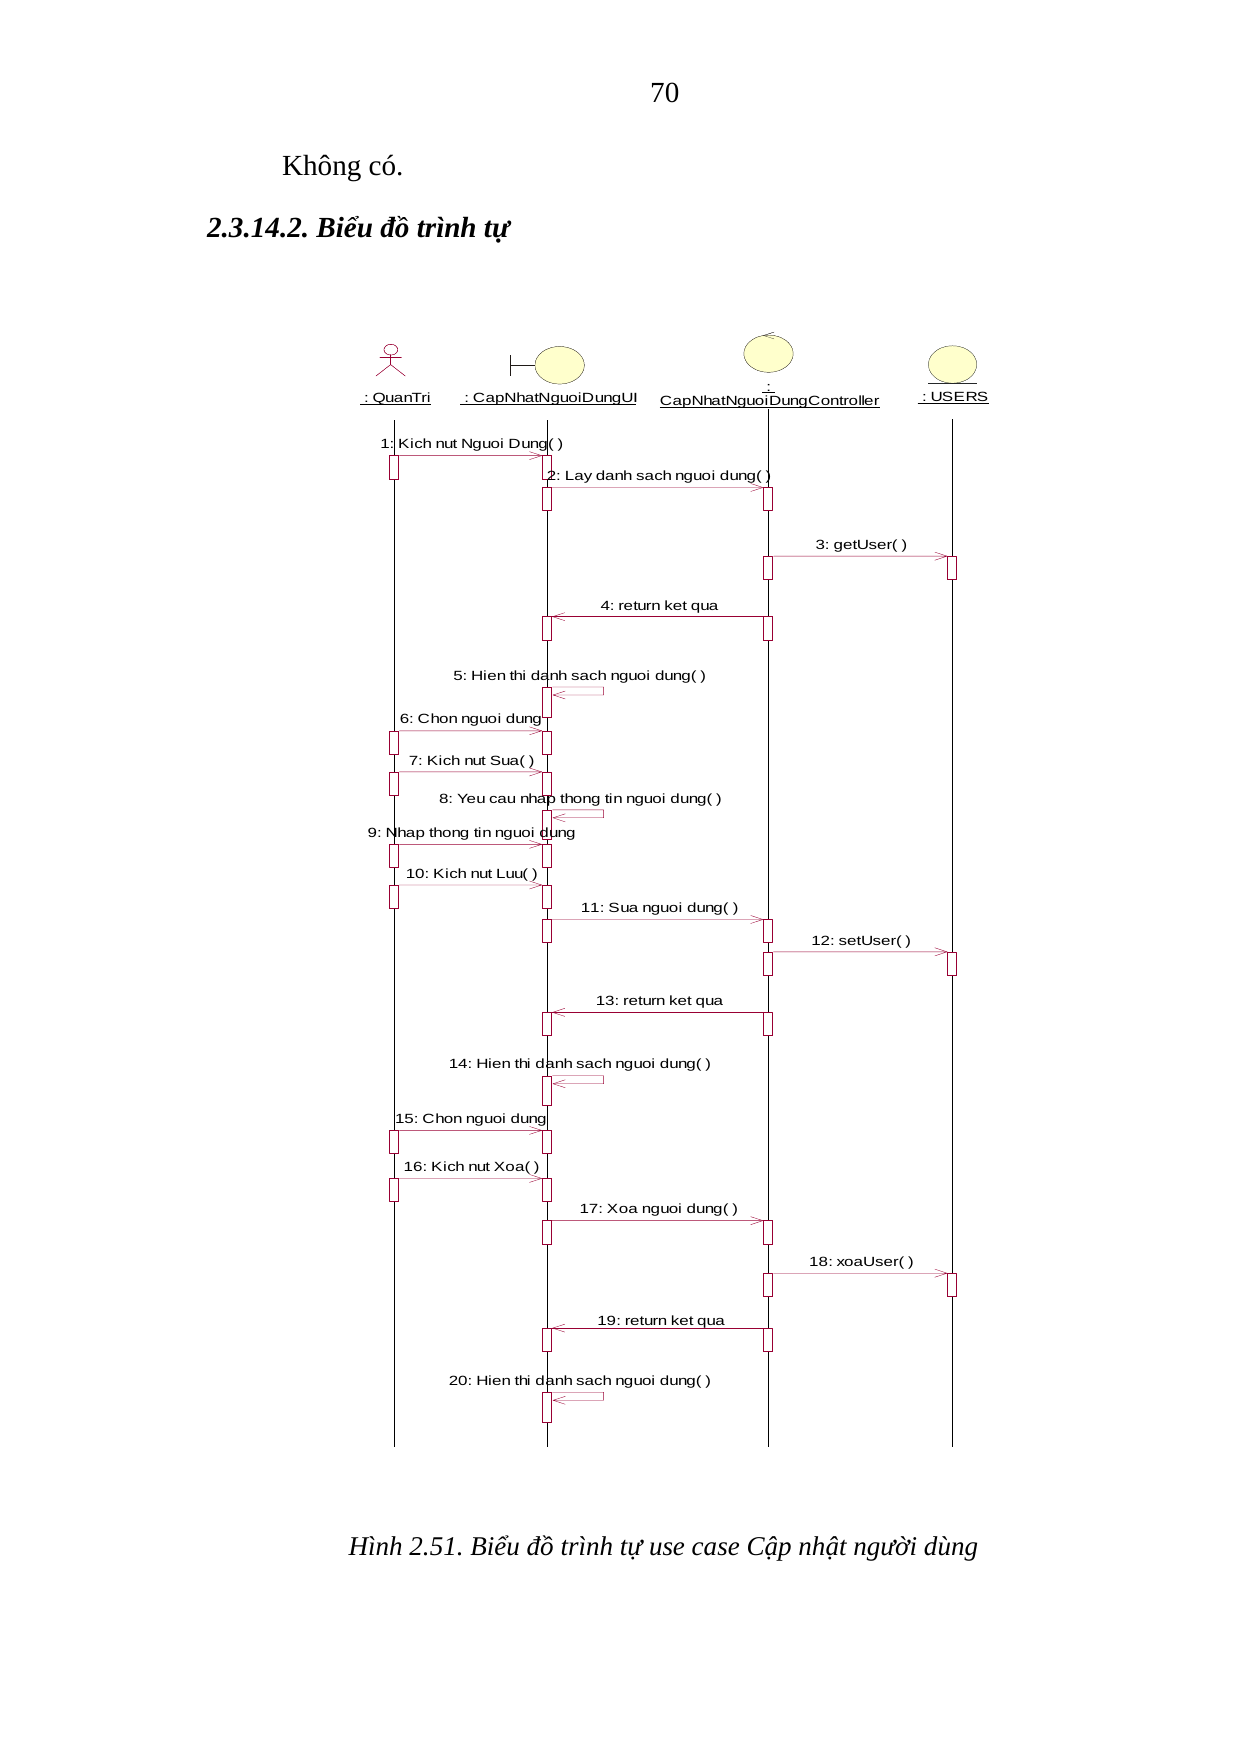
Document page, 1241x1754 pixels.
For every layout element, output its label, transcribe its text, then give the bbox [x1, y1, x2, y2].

text Hình 2.51. Biểu đồ trình tự use case Cập nhật người dùng [207, 1529, 1122, 1561]
text Không có. [207, 148, 1122, 181]
subtitle Biểu đồ trình tự [207, 211, 1122, 244]
